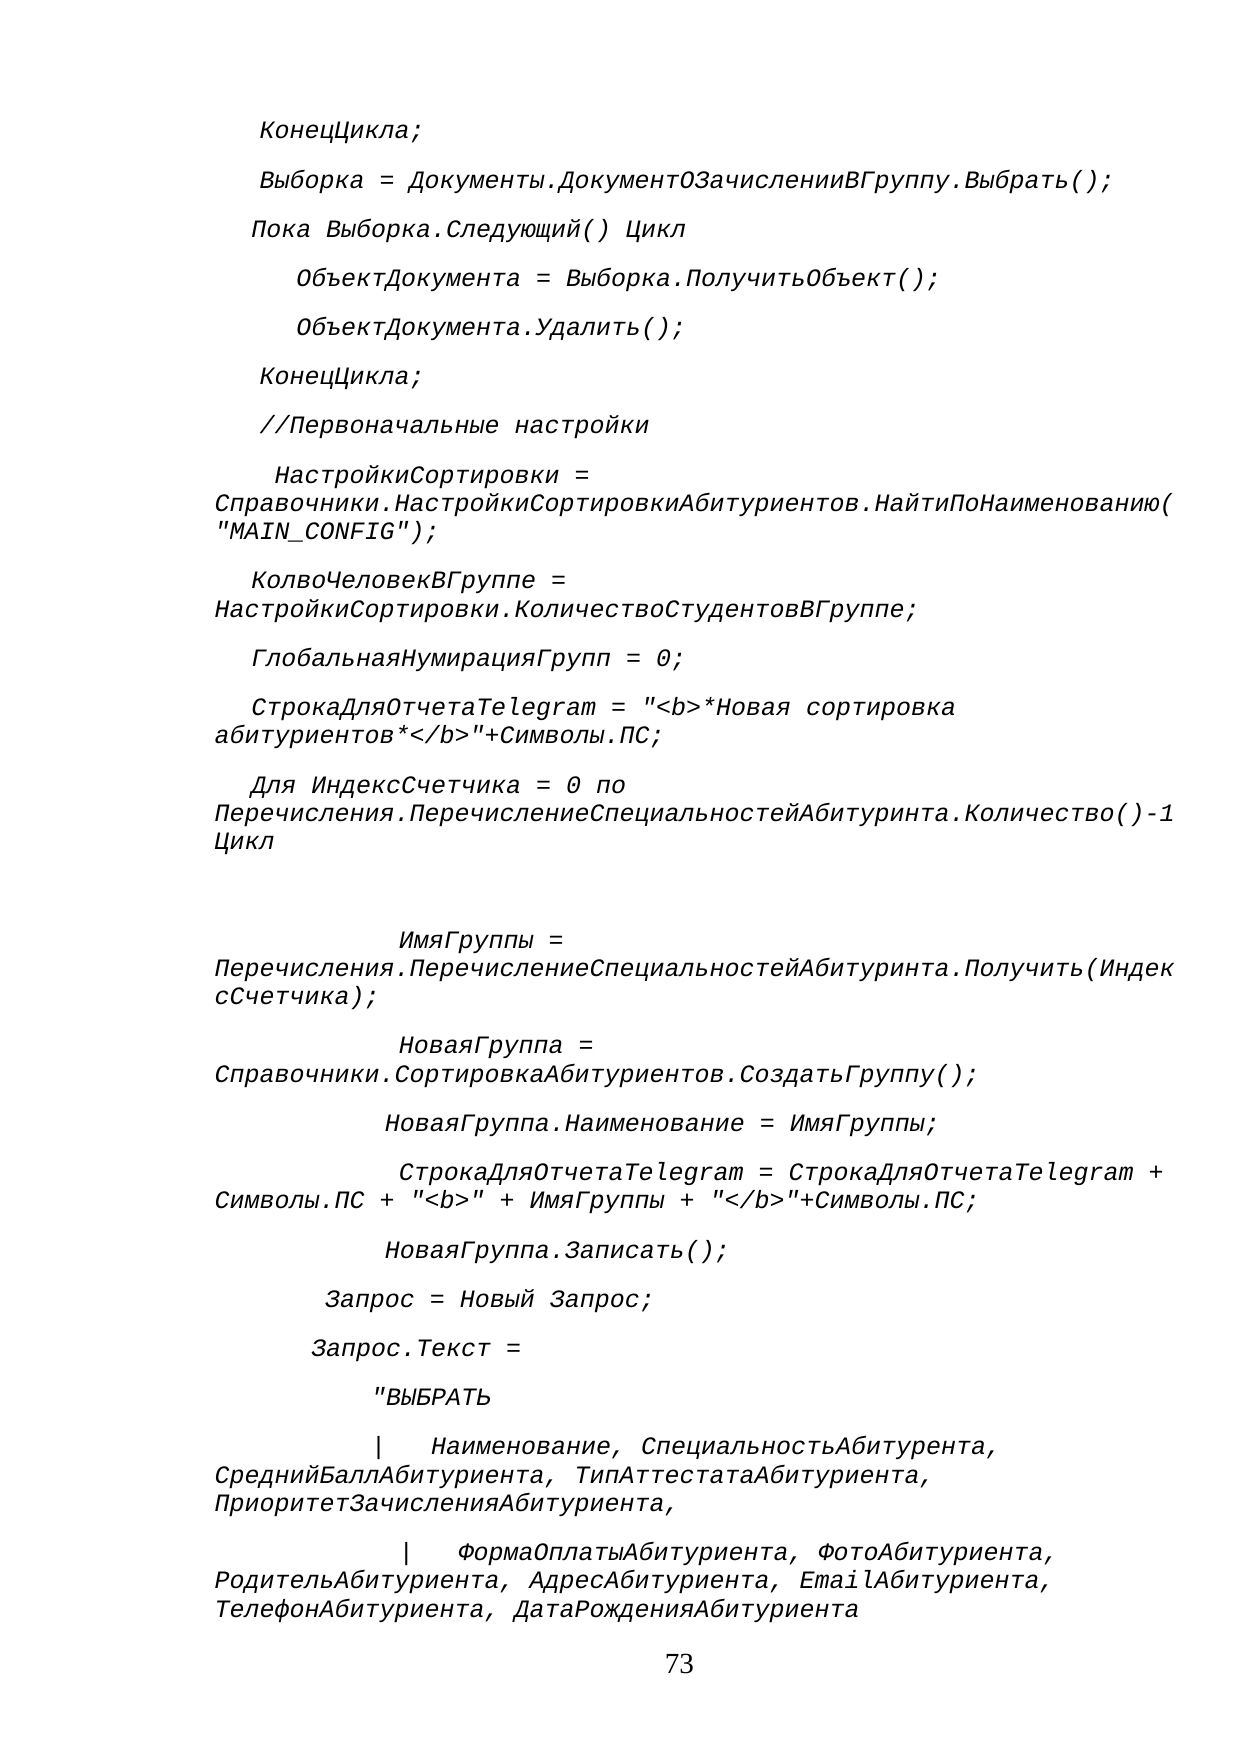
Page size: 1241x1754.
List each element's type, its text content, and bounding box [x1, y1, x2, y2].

text ГлобальнаяНумирацияГрупп = 0; [214, 646, 1181, 674]
text КонецЦикла; [214, 364, 1181, 392]
text СтрокаДляОтчетаTelegram = СтрокаДляОтчетаTelegram + Символы.ПС + "<b>" + ИмяГруппы + "</b>"+Символы.ПС; [214, 1160, 1181, 1216]
text //Первоначальные настройки [214, 413, 1181, 441]
text НастройкиСортировки = Справочники.НастройкиСортировкиАбитуриентов.НайтиПоНаименованию("MAIN_CONFIG"); [214, 462, 1181, 547]
text "ВЫБРАТЬ [214, 1385, 1181, 1413]
text НоваяГруппа.Записать(); [214, 1237, 1181, 1266]
text Выборка = Документы.ДокументОЗачисленииВГруппу.Выбрать(); [214, 167, 1181, 196]
text НоваяГруппа = Справочники.СортировкаАбитуриентов.СоздатьГруппу(); [214, 1033, 1181, 1090]
text | ФормаОплатыАбитуриента, ФотоАбитуриента, РодительАбитуриента, АдресАбитуриента, EmailАбитуриента, ТелефонАбитуриента, ДатаРожденияАбитуриента [214, 1540, 1181, 1625]
text Запрос = Новый Запрос; [214, 1286, 1181, 1315]
text СтрокаДляОтчетаTelegram = "<b>*Новая сортировка абитуриентов*</b>"+Символы.ПС; [214, 695, 1181, 751]
text ОбъектДокумента.Удалить(); [214, 315, 1181, 343]
text Пока Выборка.Следующий() Цикл [214, 216, 1181, 245]
text КонецЦикла; [214, 118, 1181, 146]
text ИмяГруппы = Перечисления.ПеречислениеСпециальностейАбитуринта.Получить(ИндексСчетчика); [214, 927, 1181, 1012]
text КолвоЧеловекВГруппе = НастройкиСортировки.КоличествоСтудентовВГруппе; [214, 568, 1181, 625]
text Запрос.Текст = [214, 1336, 1181, 1364]
text ОбъектДокумента = Выборка.ПолучитьОбъект(); [214, 266, 1181, 294]
text НоваяГруппа.Наименование = ИмяГруппы; [214, 1111, 1181, 1139]
text Для ИндексСчетчика = 0 по Перечисления.ПеречислениеСпециальностейАбитуринта.Количество()-1 Цикл [214, 772, 1181, 857]
text | Наименование, СпециальностьАбитурента, СреднийБаллАбитуриента, ТипАттестатаАбитуриента, ПриоритетЗачисленияАбитуриента, [214, 1434, 1181, 1519]
